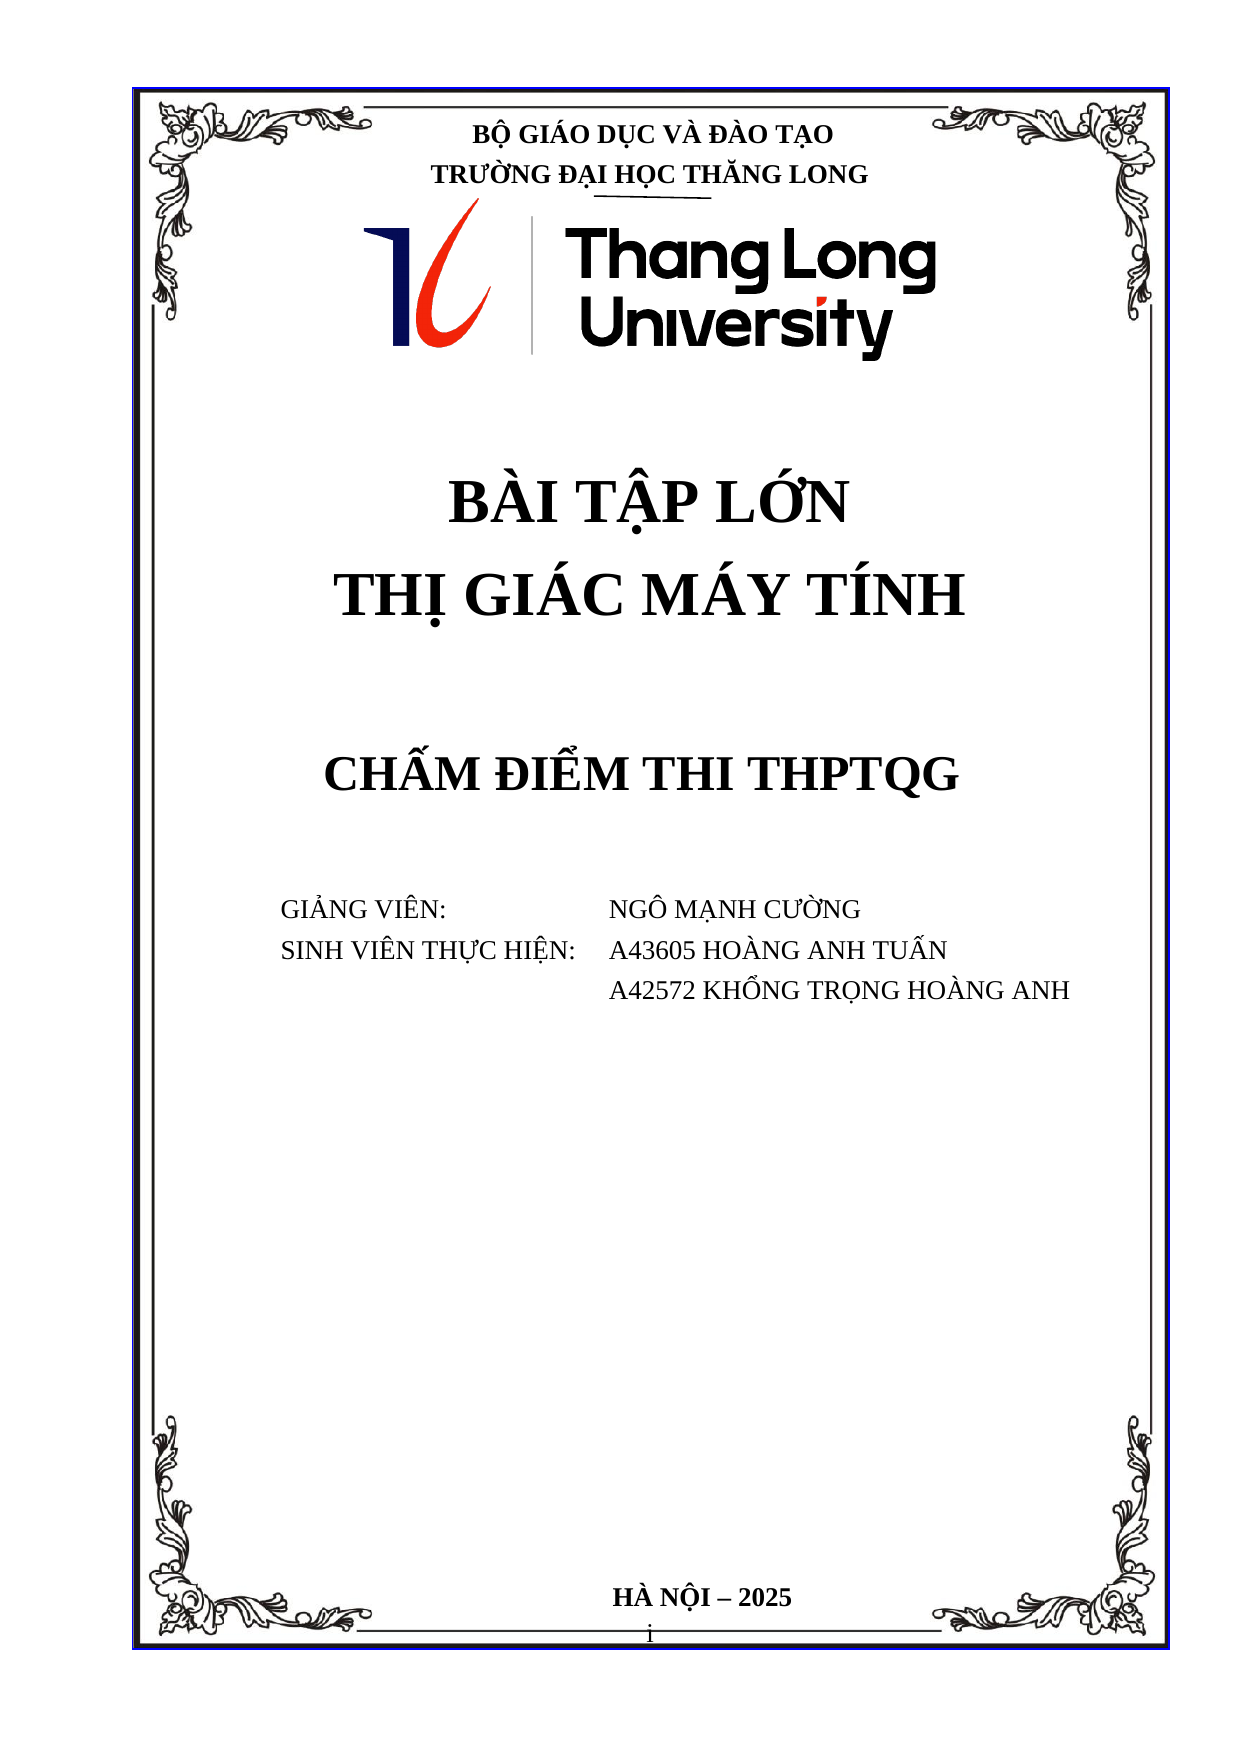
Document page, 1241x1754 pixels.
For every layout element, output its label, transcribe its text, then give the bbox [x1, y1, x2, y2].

text BỘ GIÁO DỤC VÀ ĐÀO TẠO [177, 118, 1122, 149]
text GIẢNG VIÊN: NGÔ MẠNH CƯỜNG [177, 893, 1227, 925]
text SINH VIÊN THỰC HIỆN: A43605 HOÀNG ANH TUẤN [177, 934, 1227, 965]
text A42572 KHỔNG TRỌNG HOÀNG ANH [177, 974, 1227, 1006]
text CHẤM ĐIỂM THI THPTQG [162, 744, 1122, 802]
text TRƯỜNG ĐẠI HỌC THĂNG LONG [177, 158, 1122, 190]
text HÀ NỘI – 2025 [177, 1581, 1227, 1612]
text BÀI TẬP LỚN THỊ GIÁC MÁY TÍNH [177, 463, 1122, 629]
picture [133, 89, 1168, 1648]
